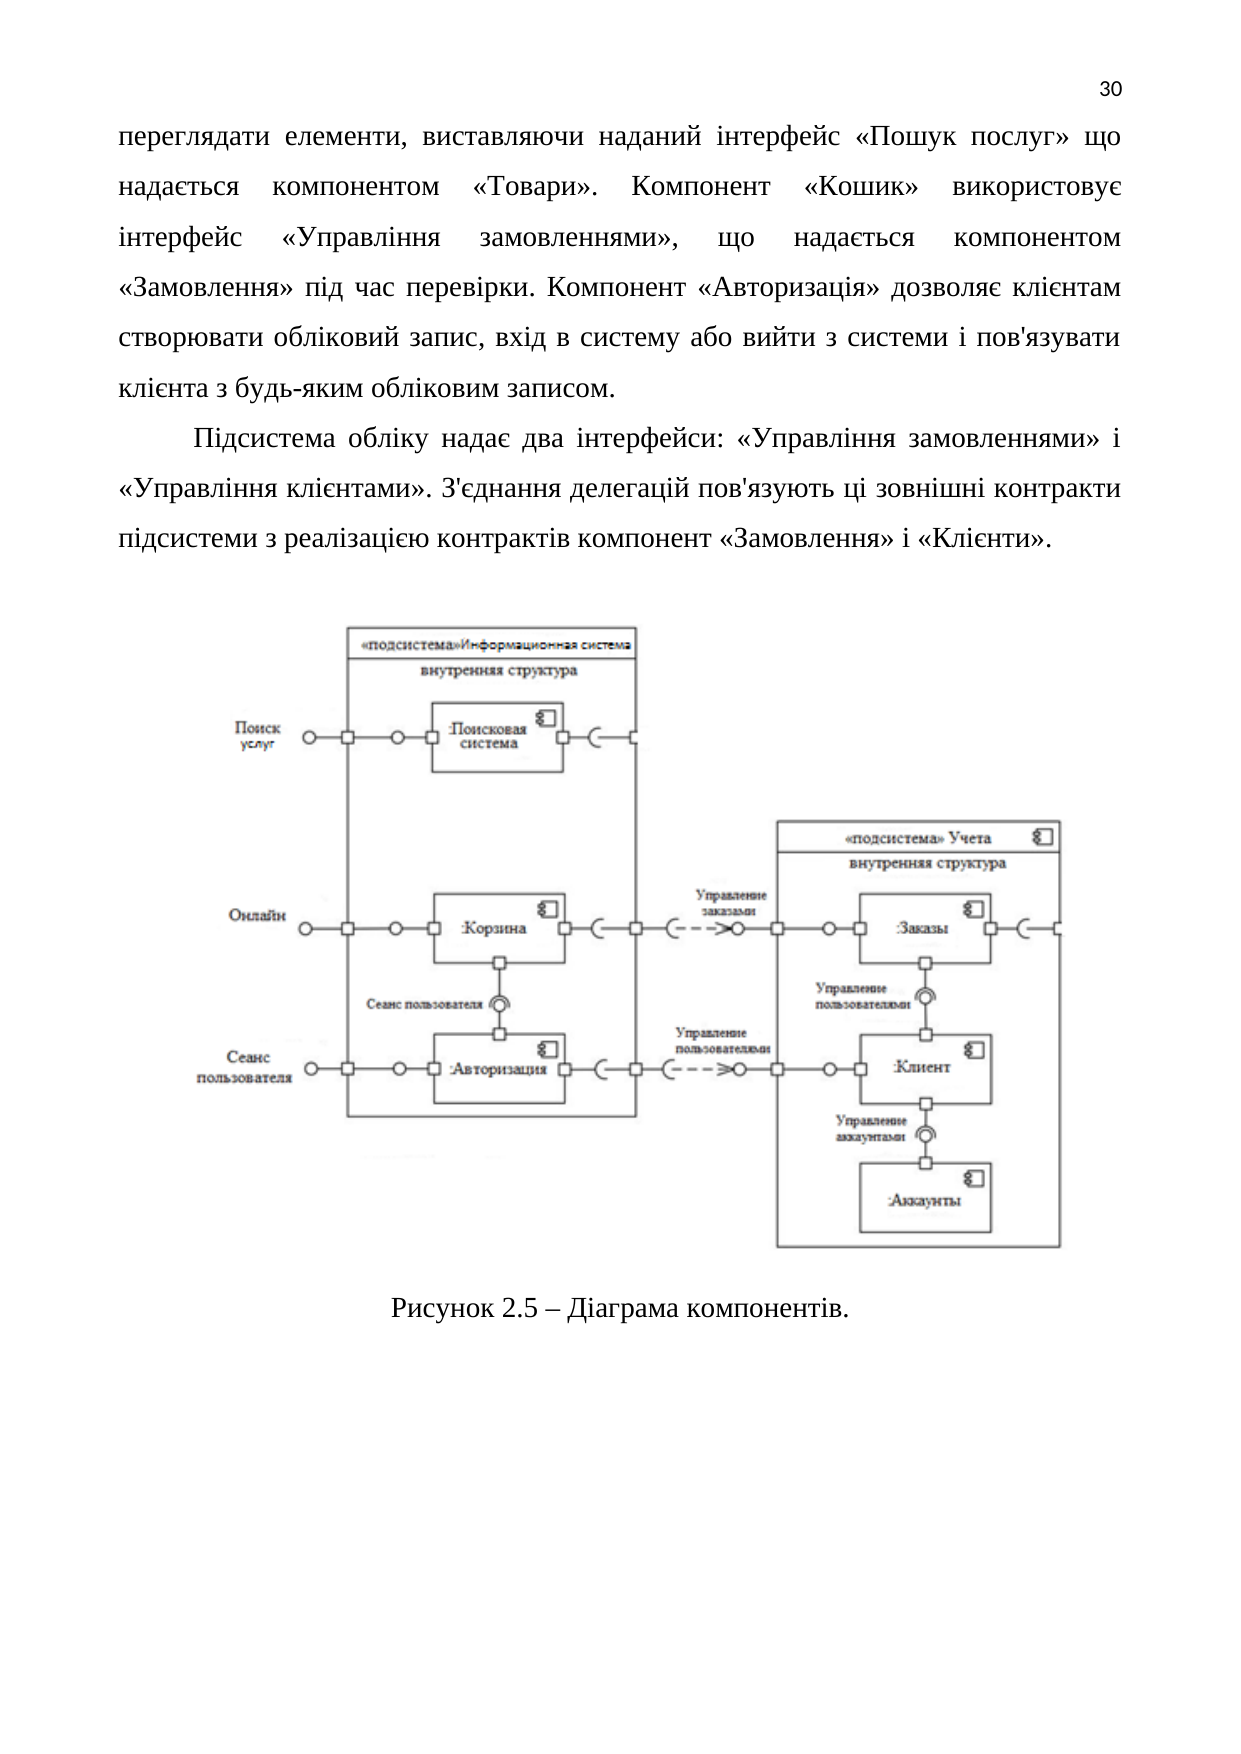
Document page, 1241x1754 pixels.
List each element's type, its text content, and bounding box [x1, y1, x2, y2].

picture [142, 621, 1099, 1277]
list Рисунок 2.5 – Діаграма компонентів. [118, 1291, 1122, 1324]
list Підсистема обліку надає два інтерфейси: «Управління замовленнями» і «Управління клієнтами». З'єднання делегацій пов'язують ці зовнішні контракти підсистеми з реалізацією контрактів компонент «Замовлення» і «Клієнти». [118, 420, 1122, 554]
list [118, 118, 1122, 403]
